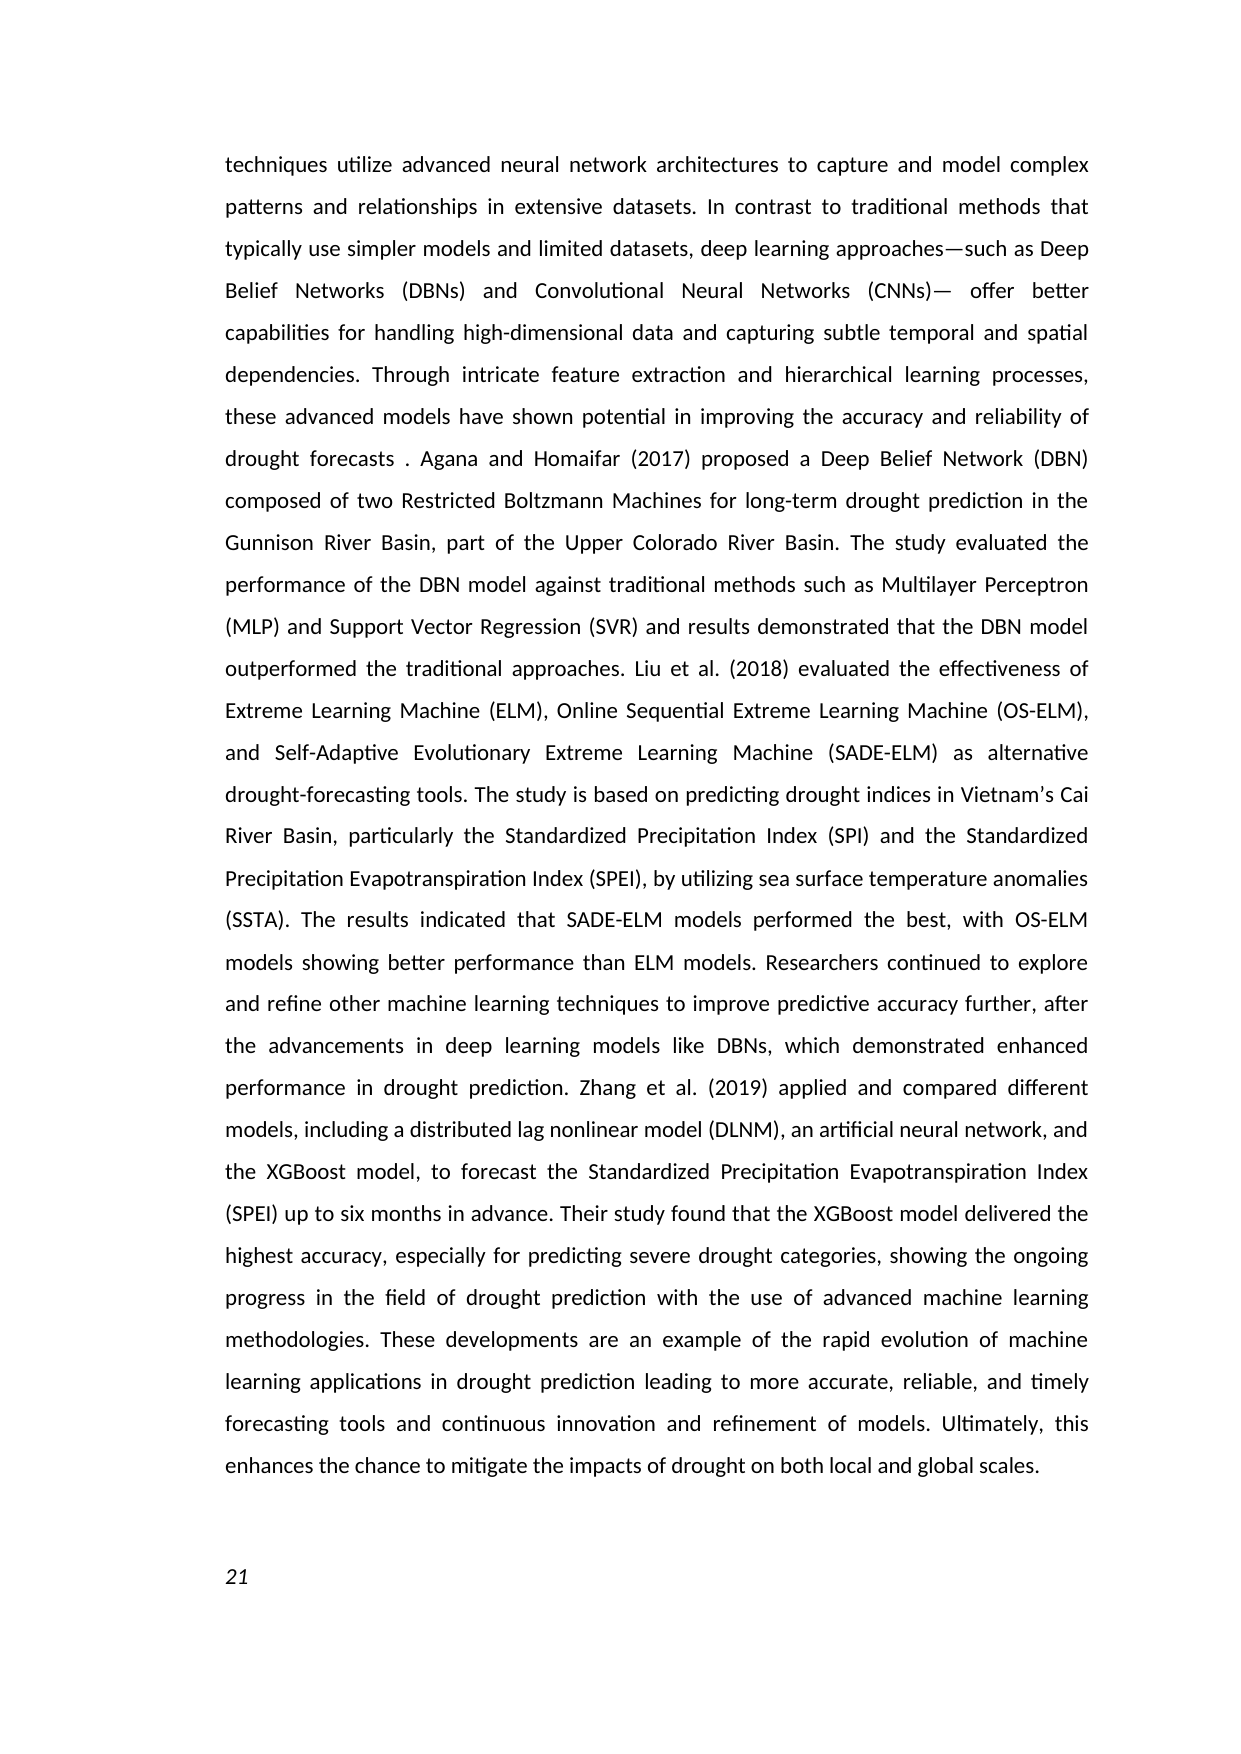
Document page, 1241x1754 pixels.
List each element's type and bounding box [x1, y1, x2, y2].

text [225, 150, 1090, 1479]
